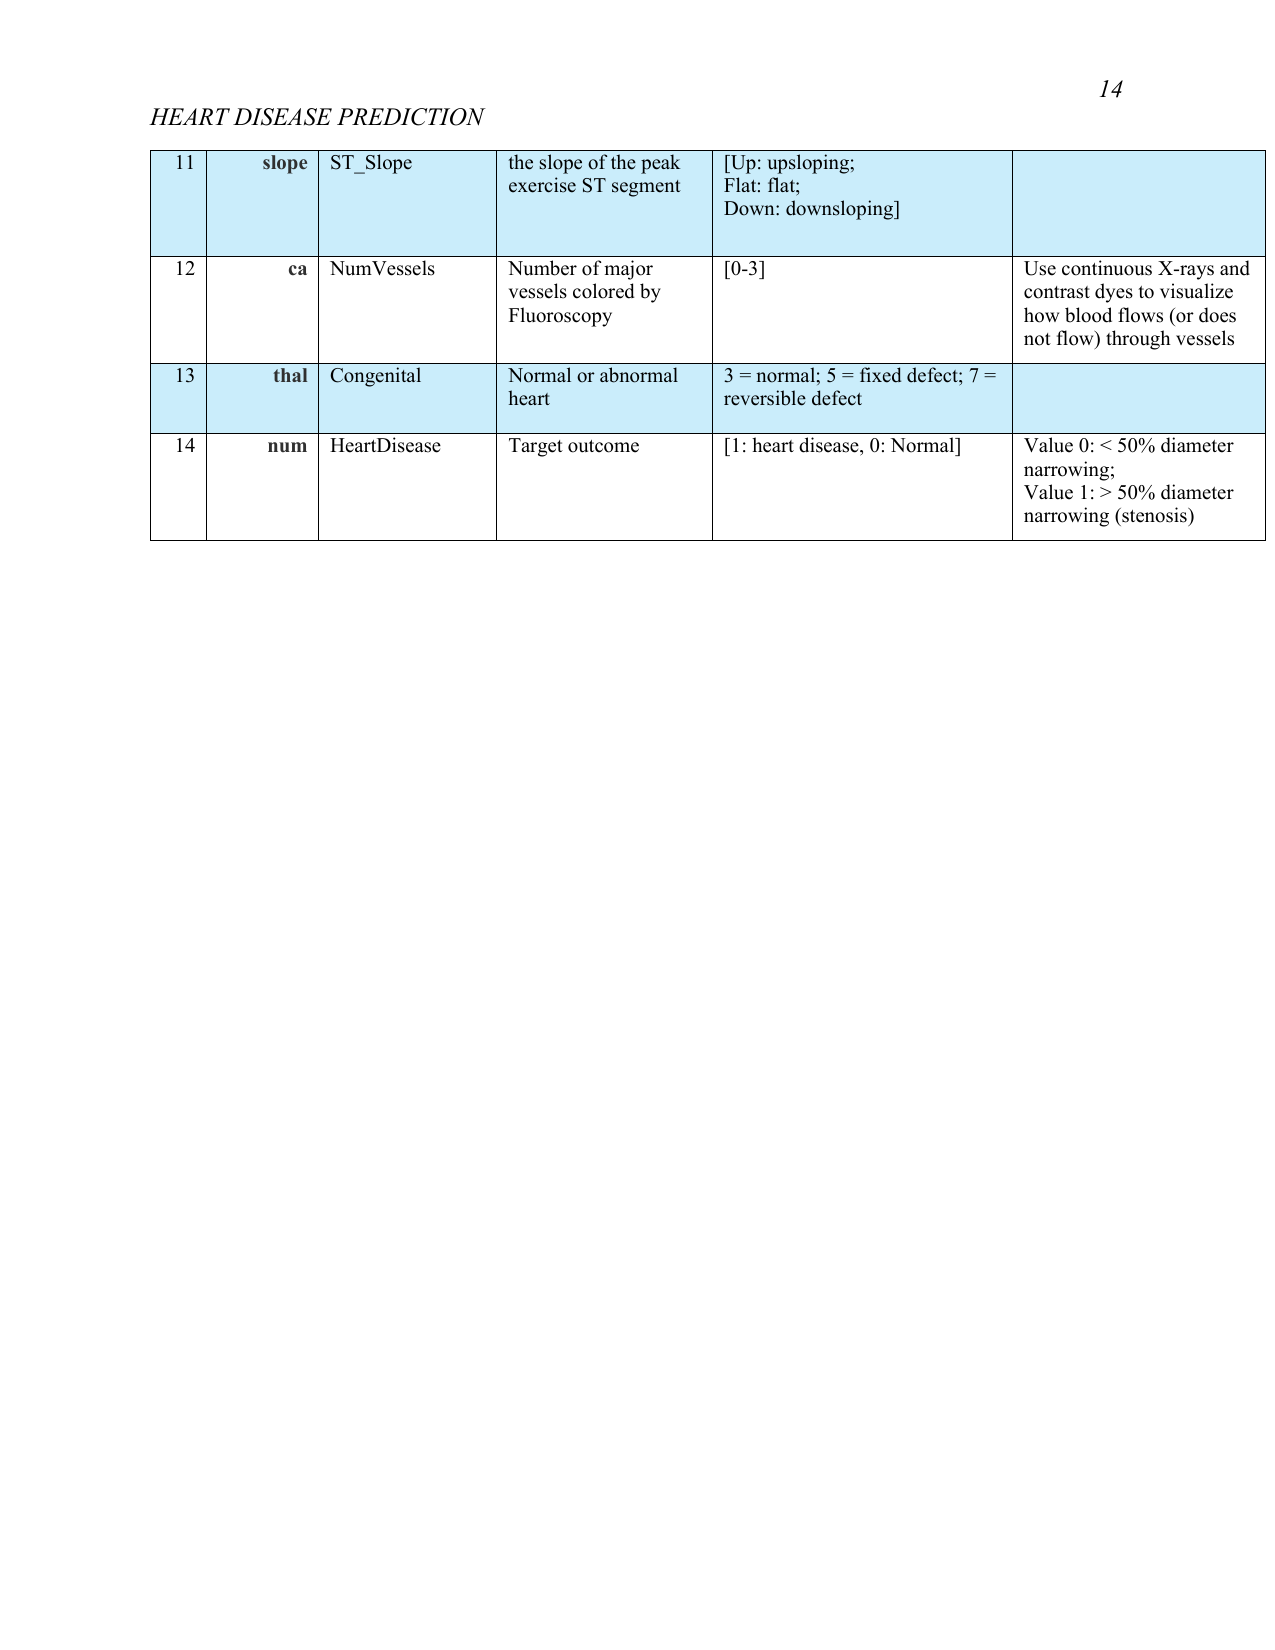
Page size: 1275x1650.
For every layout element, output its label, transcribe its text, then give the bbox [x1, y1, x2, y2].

table_cell 13 [151, 364, 206, 433]
table_cell [1: heart disease, 0: Normal] [713, 434, 1012, 539]
table_cell ST_Slope [319, 151, 496, 256]
table_cell Number of major vessels colored by Fluoroscopy [497, 257, 712, 362]
table_cell [1013, 151, 1265, 256]
table_cell 3 = normal; 5 = fixed defect; 7 = reversible defect [713, 364, 1012, 433]
table_cell Value 0: < 50% diameter narrowing; Value 1: > 50% diameter narrowing (stenosis) [1013, 434, 1265, 539]
table_cell thal [207, 364, 318, 433]
table_cell 14 [151, 434, 206, 539]
table_cell [0-3] [713, 257, 1012, 362]
table_cell Use continuous X-rays and contrast dyes to visualize how blood flows (or does not flow) through vessels [1013, 257, 1265, 362]
table_cell Target outcome [497, 434, 712, 539]
table_cell ca [207, 257, 318, 362]
table_cell the slope of the peak exercise ST segment [497, 151, 712, 256]
table_cell slope [207, 151, 318, 256]
table_cell 11 [151, 151, 206, 256]
table_cell [Up: upsloping; Flat: flat; Down: downsloping] [713, 151, 1012, 256]
table_cell NumVessels [319, 257, 496, 362]
table_cell 12 [151, 257, 206, 362]
table_cell HeartDisease [319, 434, 496, 539]
table_cell Congenital [319, 364, 496, 433]
table_cell [1013, 364, 1265, 433]
table_cell Normal or abnormal heart [497, 364, 712, 433]
table_cell num [207, 434, 318, 539]
